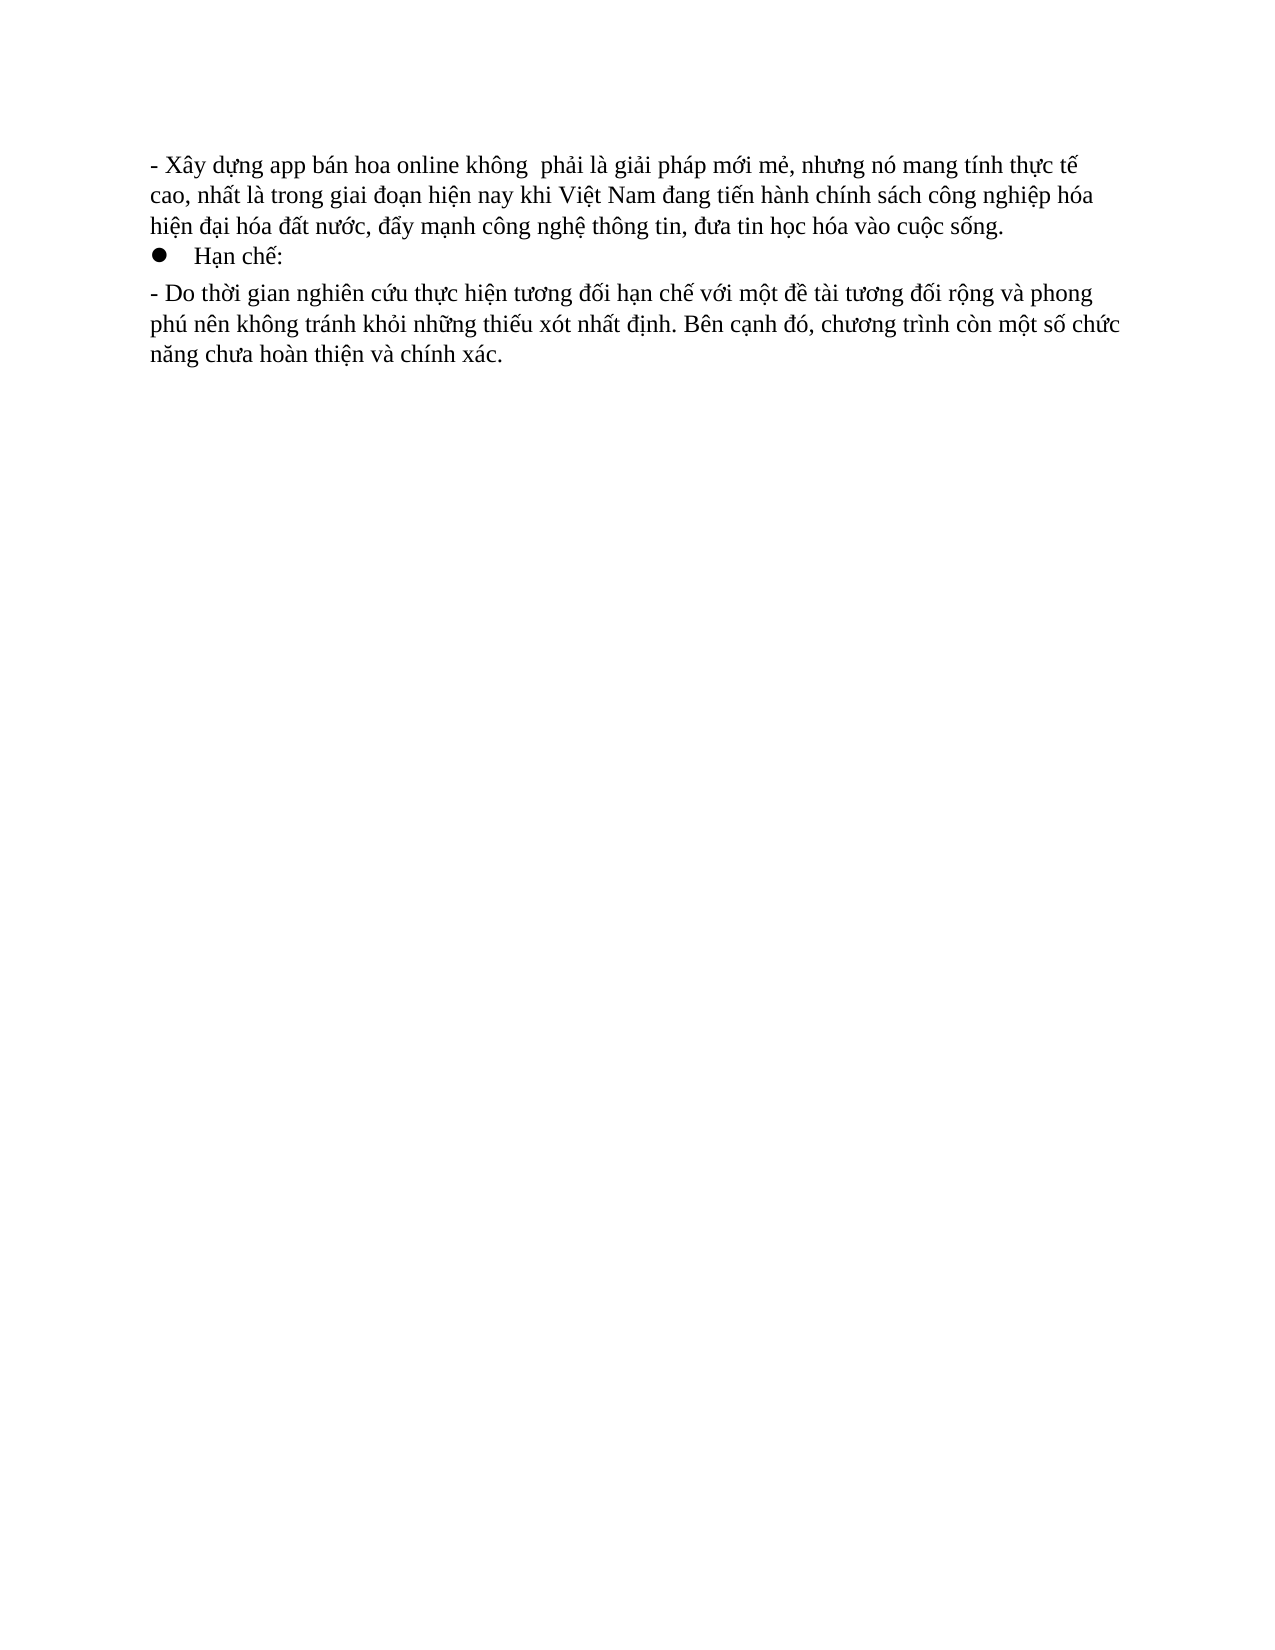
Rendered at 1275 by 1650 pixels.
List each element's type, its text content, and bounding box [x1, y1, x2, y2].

list Hạn chế: [150, 241, 1125, 270]
list - Do thời gian nghiên cứu thực hiện tương đối hạn chế với một đề tài tương đối rộng và phong phú nên không tránh khỏi những thiếu xót nhất định. Bên cạnh đó, chương trình còn một số chức năng chưa hoàn thiện và chính xác. [150, 278, 1125, 368]
list - Xây dựng app bán hoa online không phải là giải pháp mới mẻ, nhưng nó mang tính thực tế cao, nhất là trong giai đoạn hiện nay khi Việt Nam đang tiến hành chính sách công nghiệp hóa hiện đại hóa đất nước, đẩy mạnh công nghệ thông tin, đưa tin học hóa vào cuộc sống. [150, 150, 1125, 239]
